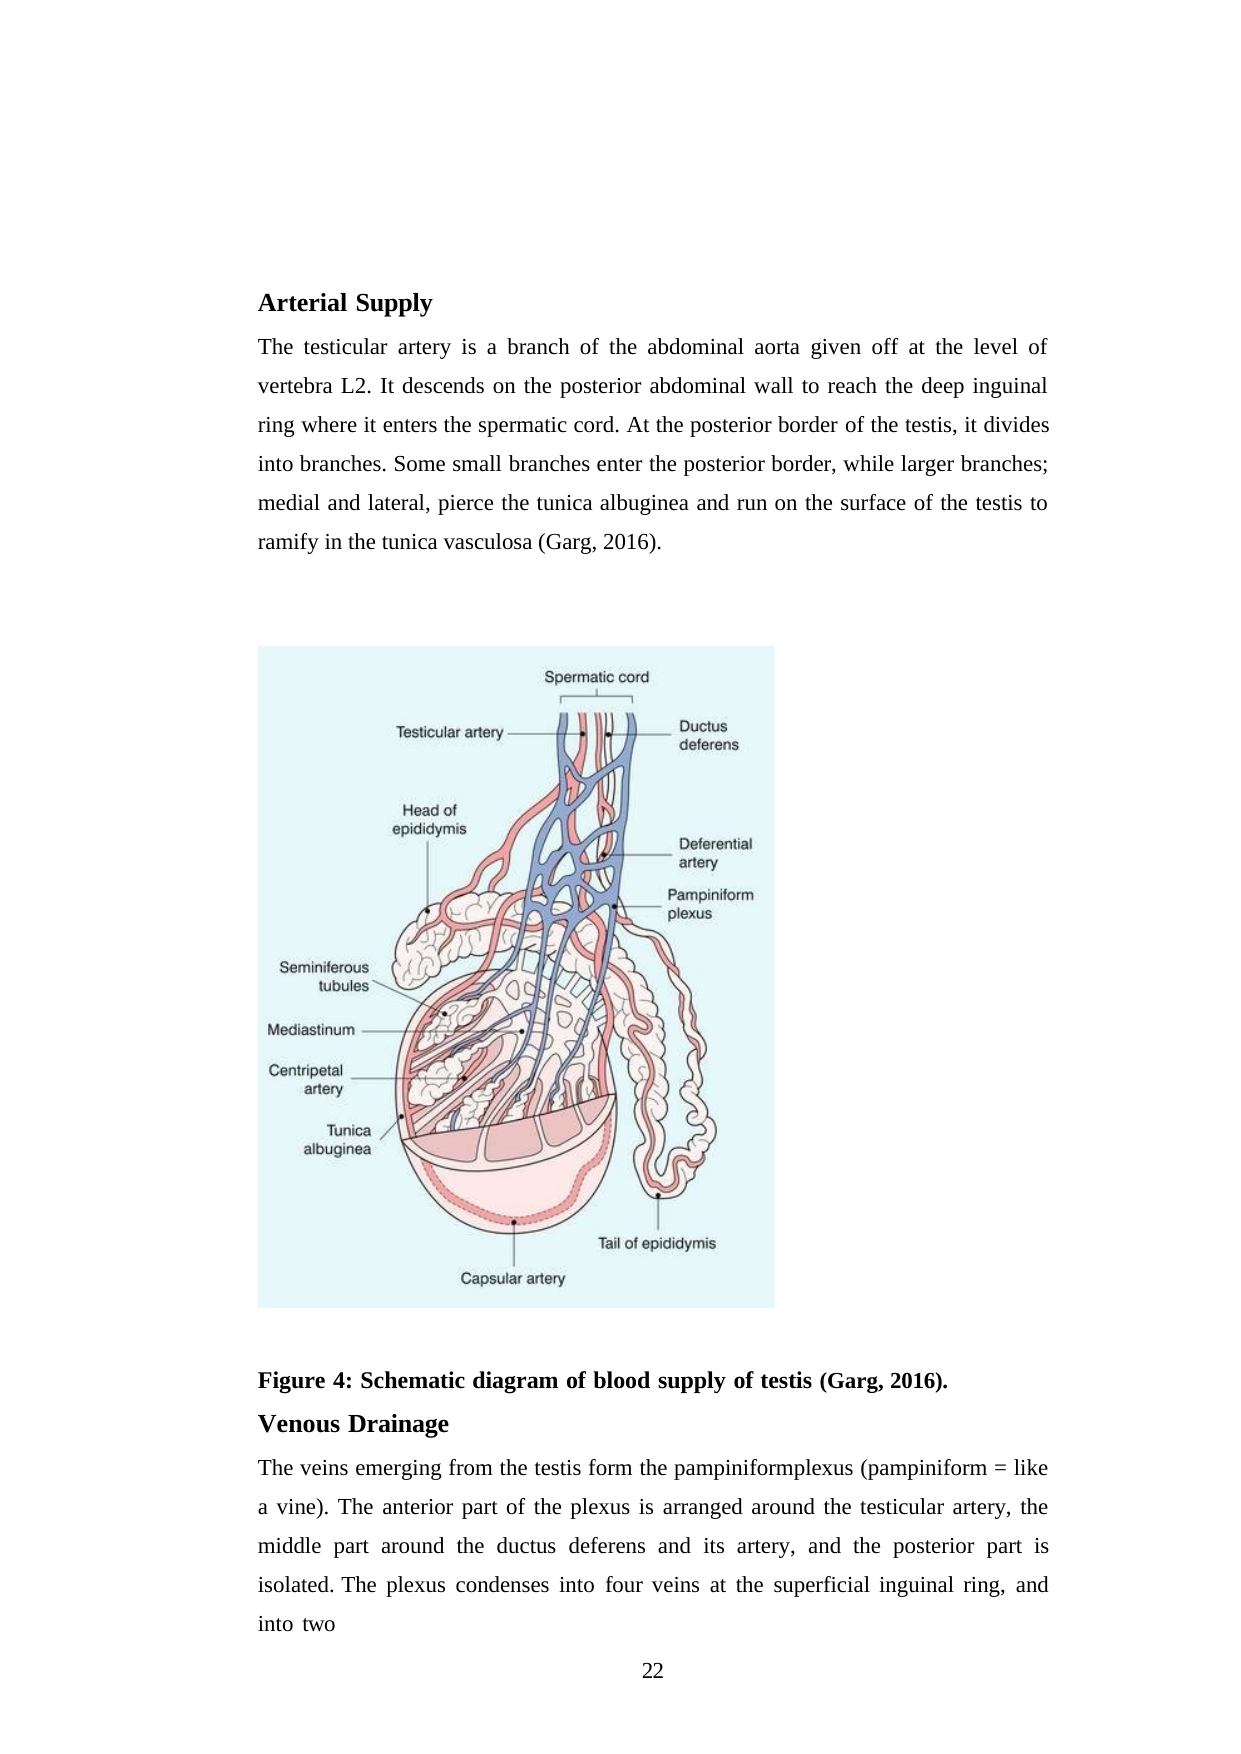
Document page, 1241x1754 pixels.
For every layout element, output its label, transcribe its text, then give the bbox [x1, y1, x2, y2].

subtitle Venous Drainage [258, 1408, 1180, 1438]
text The veins emerging from the testis form the pampiniformplexus (pampiniform = like a vine). The anterior part of the plexus is arranged around the testicular artery, the middle part around the ductus deferens and its artery, and the posterior part is isolated. The plexus condenses into four veins at the superficial inguinal ring, and into two [258, 1454, 1049, 1636]
text The testicular artery is a branch of the abdominal aorta given off at the level of vertebra L2. It descends on the posterior abdominal wall to reach the deep inguinal ring where it enters the spermatic cord. At the posterior border of the testis, it divides into branches. Some small branches enter the posterior border, while larger branches; medial and lateral, pierce the tunica albuginea and run on the surface of the testis to ramify in the tunica vasculosa (Garg, 2016). [258, 333, 1049, 554]
subtitle Arterial Supply [258, 287, 1180, 317]
picture [257, 646, 775, 1308]
text Figure 4: Schematic diagram of blood supply of testis (Garg, 2016). [258, 1366, 1180, 1393]
